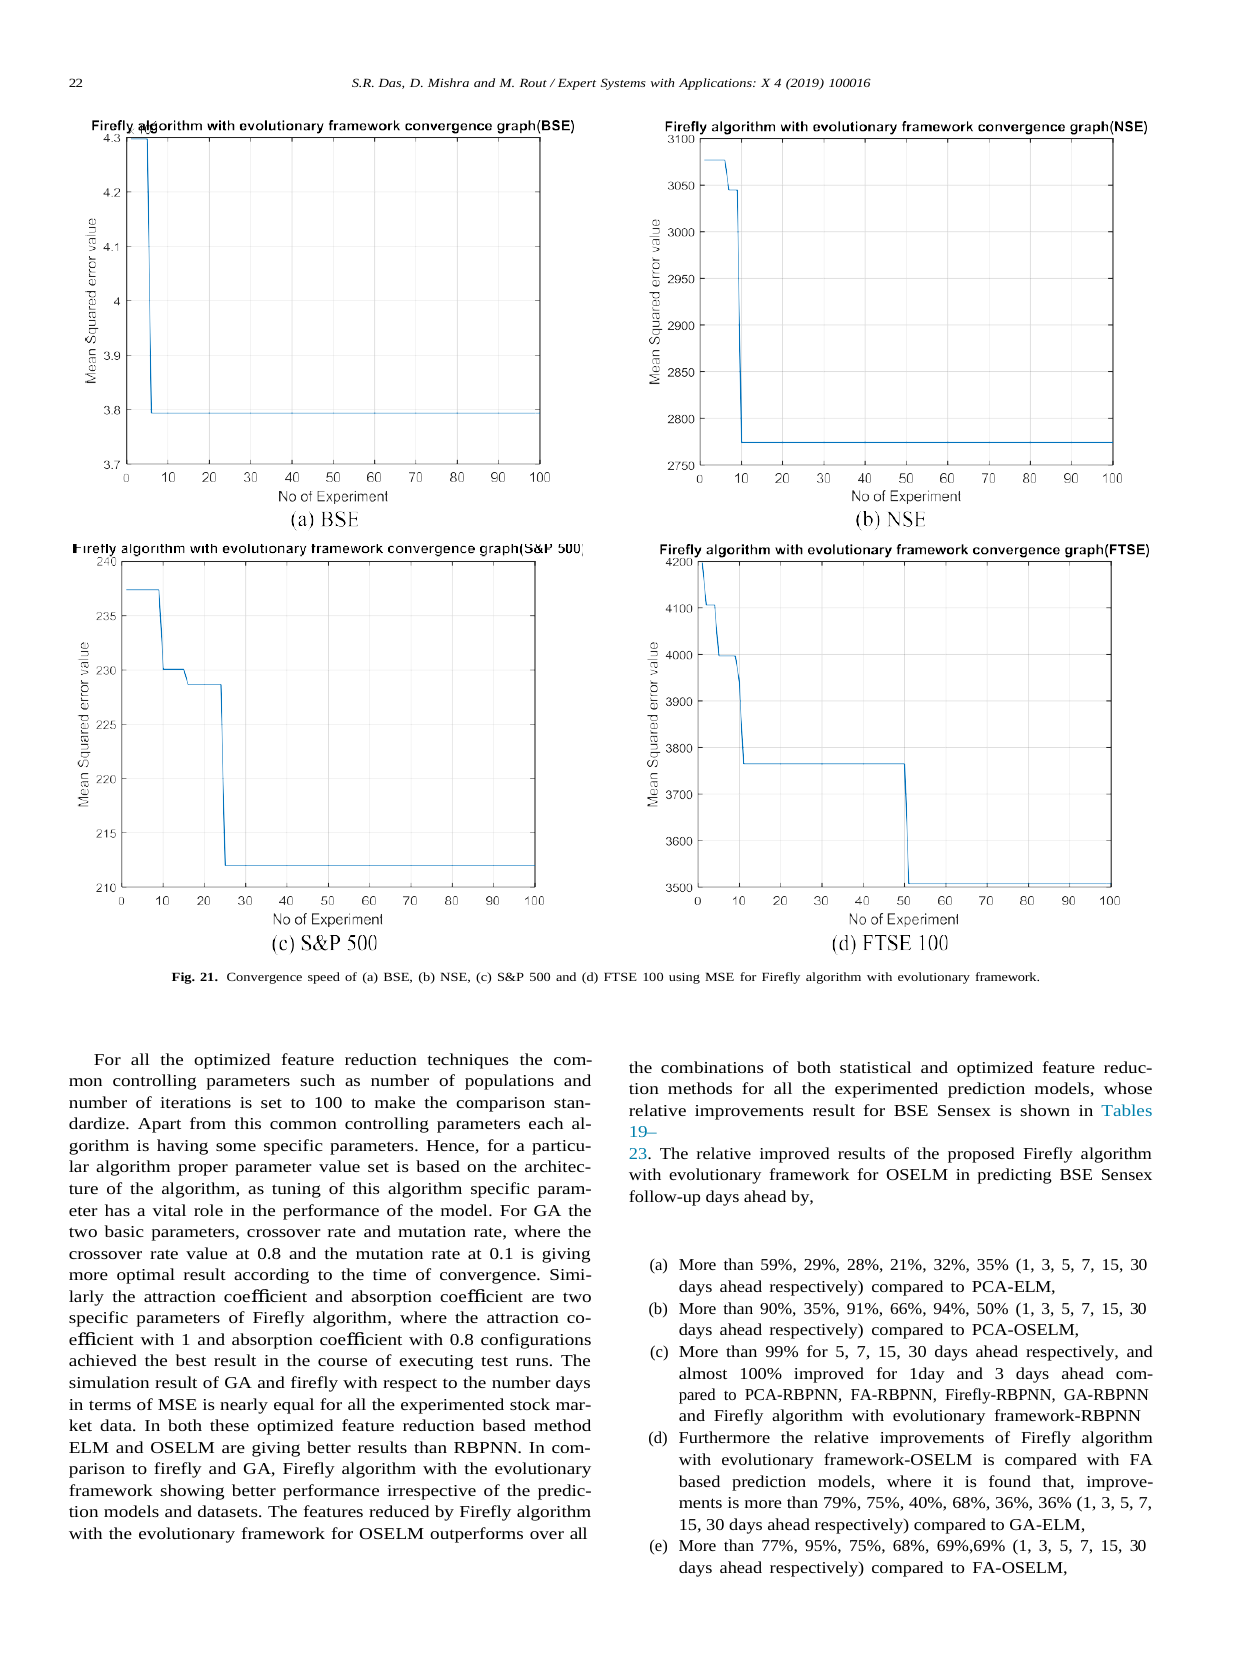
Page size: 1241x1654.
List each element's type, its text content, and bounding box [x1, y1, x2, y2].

picture [291, 511, 358, 531]
text days ahead respectively) compared to FA-OSELM, [678, 1557, 1188, 1577]
picture [849, 913, 958, 927]
picture [832, 935, 948, 955]
picture [856, 511, 925, 531]
text the combinations of both statistical and optimized feature reduc- tion methods for all the experimented prediction models, whose relative improvements result for BSE Sensex is shown in Tables 19– [629, 1057, 1153, 1141]
list More than 90%, 35%, 91%, 66%, 94%, 50% (1, 3, 5, 7, 15, 30 [648, 1298, 1188, 1318]
picture [273, 913, 383, 927]
text and Firefly algorithm with evolutionary framework-RBPNN [678, 1407, 1188, 1426]
picture [649, 121, 1147, 483]
text days ahead respectively) compared to PCA-OSELM, [678, 1320, 1188, 1339]
list Furthermore the relative improvements of Firefly algorithm with evolutionary framework-OSELM is compared with FA based prediction models, where it is found that, improve- ments is more than 79%, 75%, 40%, 68%, 36%, 36% (1, 3, 5, 7, 15, 30 days ahead respectively) compared to GA-ELM, [648, 1428, 1153, 1534]
picture [279, 491, 388, 504]
picture [647, 544, 1149, 905]
text Fig. 21. Convergence speed of (a) BSE, (b) NSE, (c) S&P 500 and (d) FTSE 100 using MSE for Firefly algorithm with evolutionary framework. [171, 970, 1188, 984]
text 23. The relative improved results of the proposed Firefly algorithm with evolutionary framework for OSELM in predicting BSE Sensex follow-up days ahead by, [629, 1144, 1153, 1206]
list More than 59%, 29%, 28%, 21%, 32%, 35% (1, 3, 5, 7, 15, 30 [649, 1255, 1188, 1274]
picture [85, 120, 574, 482]
picture [272, 935, 377, 955]
list More than 77%, 95%, 75%, 68%, 69%,69% (1, 3, 5, 7, 15, 30 [649, 1536, 1188, 1555]
list More than 99% for 5, 7, 15, 30 days ahead respectively, and almost 100% improved for 1day and 3 days ahead com- pared to PCA-RBPNN, FA-RBPNN, Firefly-RBPNN, GA-RBPNN [650, 1342, 1153, 1404]
picture [852, 490, 961, 504]
text days ahead respectively) compared to PCA-ELM, [678, 1277, 1188, 1296]
picture [73, 544, 583, 905]
text For all the optimized feature reduction techniques the com- mon controlling parameters such as number of populations and number of iterations is set to 100 to make the comparison stan- dardize. Apart from this common controlling parameters each al- gorithm is having some specific parameters. Hence, for a particu- lar algorithm proper parameter value set is based on the architec- ture of the algorithm, as tuning of this algorithm specific param- eter has a vital role in the performance of the model. For GA the two basic parameters, crossover rate and mutation rate, where the crossover rate value at 0.8 and the mutation rate at 0.1 is giving more optimal result according to the time of convergence. Simi- larly the attraction coeﬃcient and absorption coeﬃcient are two specific parameters of Firefly algorithm, where the attraction co- eﬃcient with 1 and absorption coeﬃcient with 0.8 configurations achieved the best result in the course of executing test runs. The simulation result of GA and firefly with respect to the number days in terms of MSE is nearly equal for all the experimented stock mar- ket data. In both these optimized feature reduction based method ELM and OSELM are giving better results than RBPNN. In com- parison to firefly and GA, Firefly algorithm with the evolutionary framework showing better performance irrespective of the predic- tion models and datasets. The features reduced by Firefly algorithm with the evolutionary framework for OSELM outperforms over all [69, 1049, 592, 1543]
